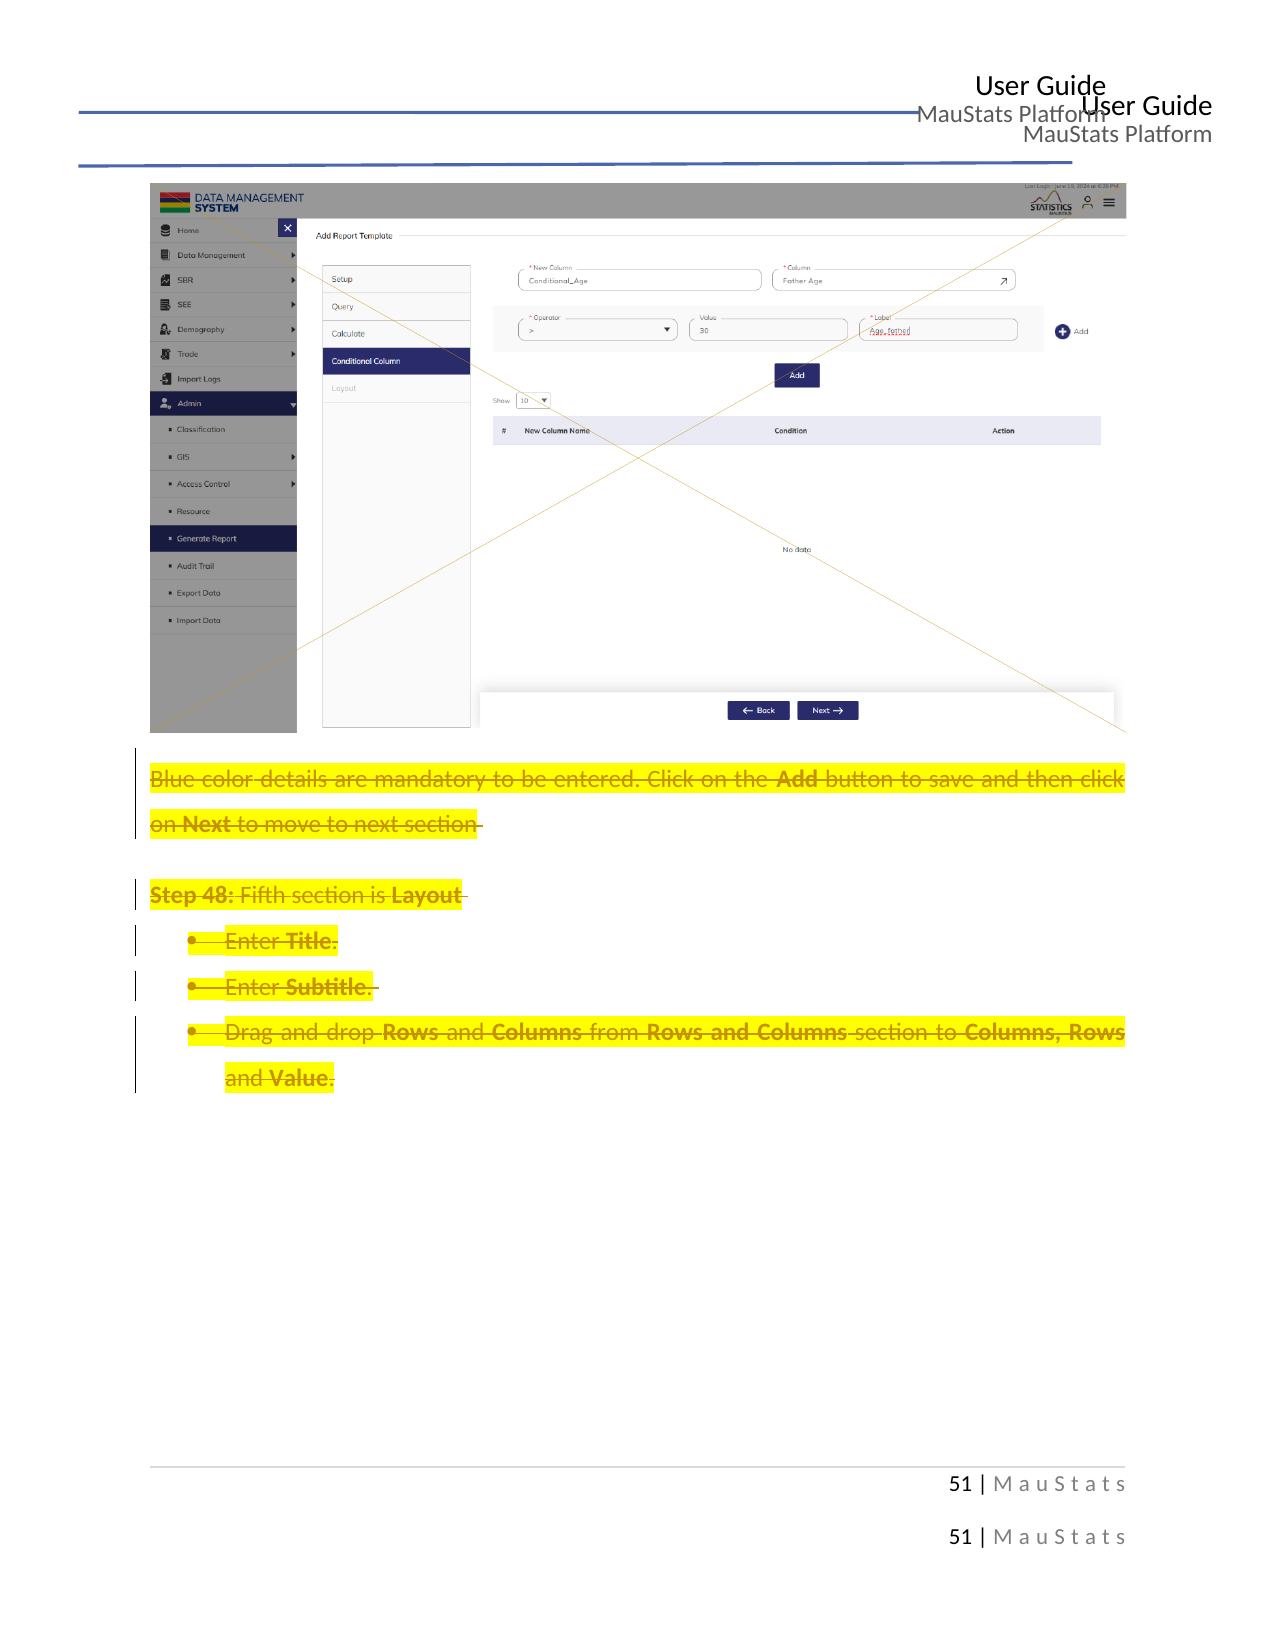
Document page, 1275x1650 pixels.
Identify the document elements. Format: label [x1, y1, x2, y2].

picture [151, 183, 1125, 457]
picture [152, 459, 1125, 733]
picture [641, 184, 1127, 732]
picture [150, 185, 636, 731]
